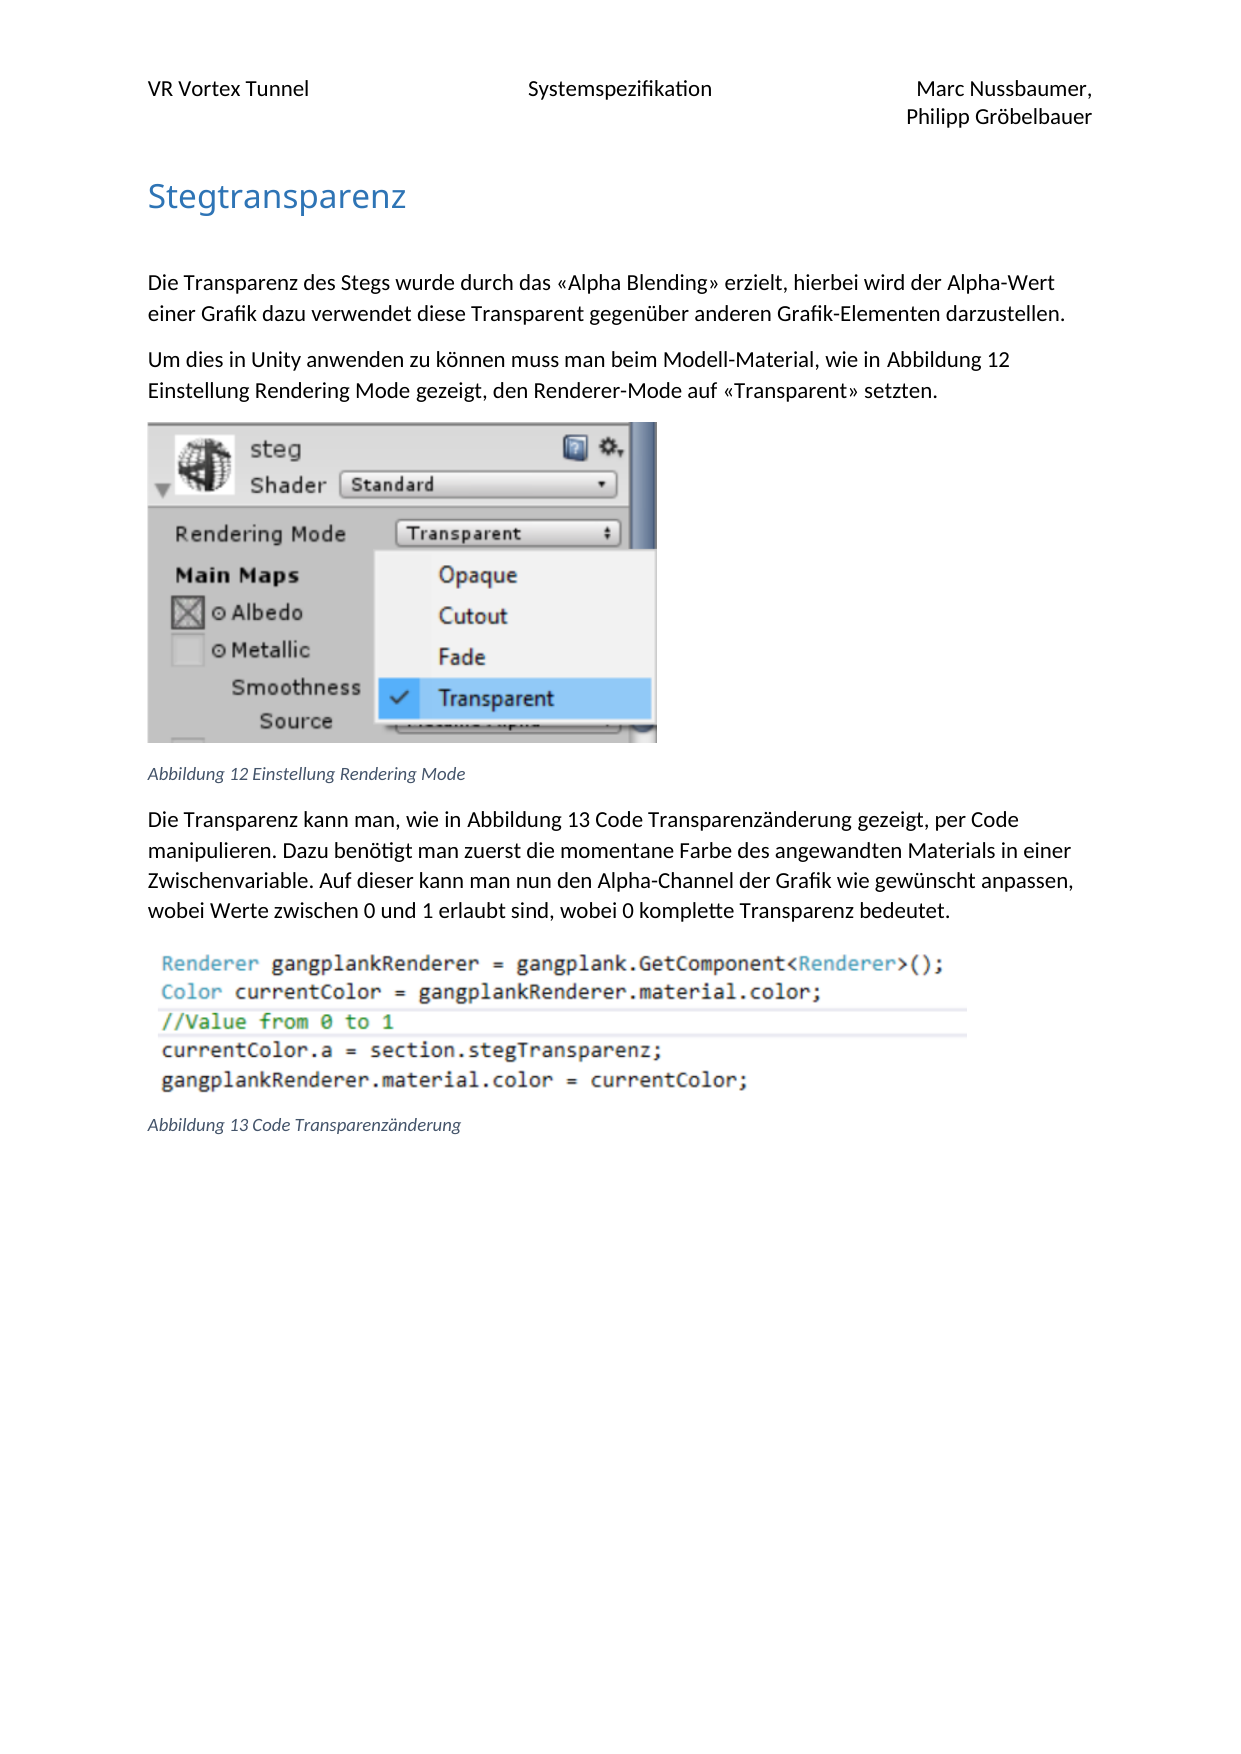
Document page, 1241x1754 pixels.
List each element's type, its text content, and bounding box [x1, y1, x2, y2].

text Abbildung 12 Einstellung Rendering Mode [148, 762, 1093, 785]
picture [147, 422, 657, 743]
text Abbildung 13 Code Transparenzänderung [148, 1113, 1093, 1136]
text Die Transparenz des Stegs wurde durch das «Alpha Blending» erzielt, hierbei wird der Alpha-Wert einer Grafik dazu verwendet diese Transparent gegenüber anderen Grafik-Elementen darzustellen. [148, 268, 1093, 327]
text Um dies in Unity anwenden zu können muss man beim Modell-Material, wie in Abbildung 12 Einstellung Rendering Mode gezeigt, den Renderer-Mode auf «Transparent» setzten. [148, 346, 1093, 404]
subtitle Stegtransparenz [148, 173, 1093, 218]
picture [157, 943, 967, 1095]
text Die Transparenz kann man, wie in Abbildung 13 Code Transparenzänderung gezeigt, per Code manipulieren. Dazu benötigt man zuerst die momentane Farbe des angewandten Materials in einer Zwischenvariable. Auf dieser kann man nun den Alpha-Channel der Grafik wie gewünscht anpassen, wobei Werte zwischen 0 und 1 erlaubt sind, wobei 0 komplette Transparenz bedeutet. [148, 806, 1093, 924]
